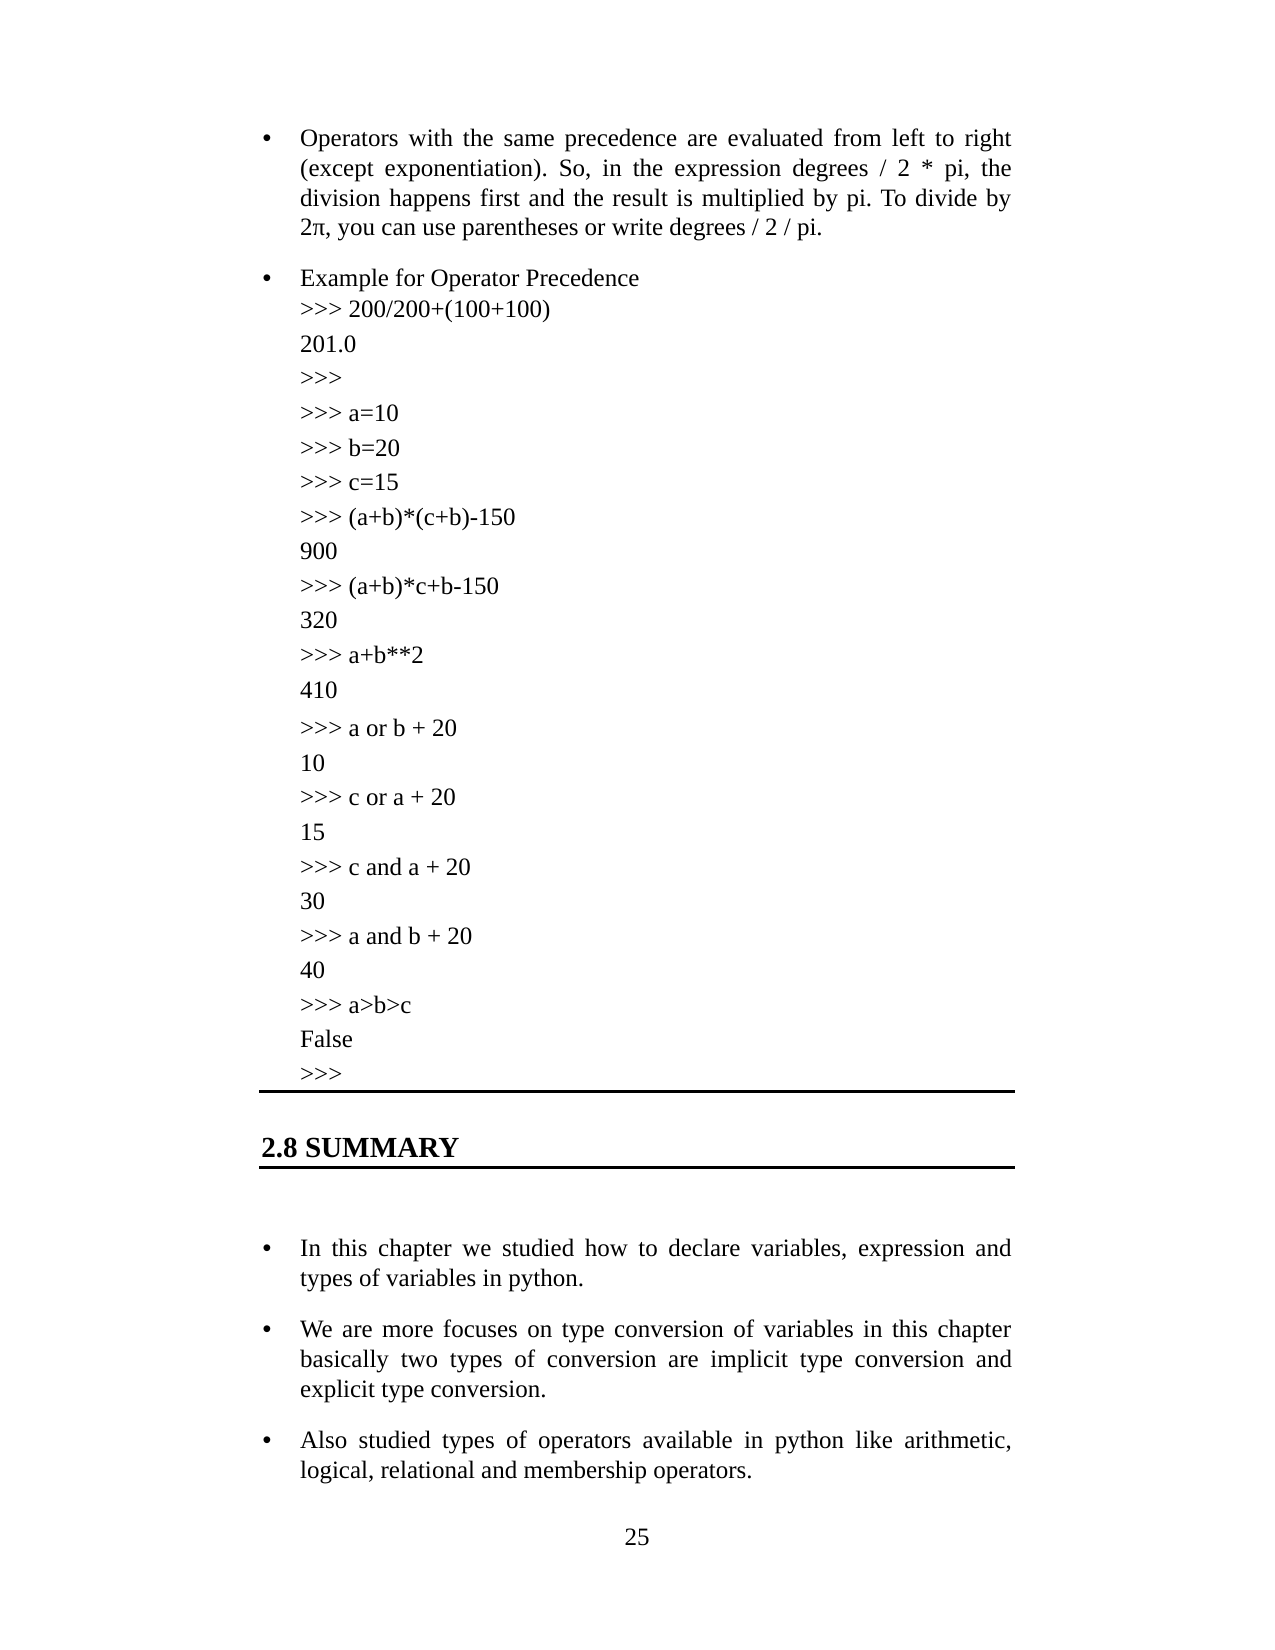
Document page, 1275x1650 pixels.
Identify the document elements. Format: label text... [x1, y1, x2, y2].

text 2.8 SUMMARY [261, 1130, 1013, 1164]
text >>> [300, 363, 1013, 392]
text 410 [300, 675, 1013, 703]
list Operators with the same precedence are evaluated from left to right (except exponentiation). So, in the expression degrees / 2 * pi, the division happens first and the result is multiplied by pi. To divide by 2π, you can use parentheses or write degrees / 2 / pi. [262, 123, 1013, 241]
text >>> (a+b)*(c+b)-150 [300, 502, 1013, 531]
text 201.0 [300, 329, 1013, 358]
text >>> 200/200+(100+100) [300, 294, 1013, 323]
text 40 [300, 955, 1013, 984]
text 15 [300, 817, 1013, 846]
text 10 [300, 748, 1013, 777]
text >>> a>b>c [300, 990, 1013, 1019]
text >>> [300, 1059, 1013, 1088]
text >>> a or b + 20 [300, 713, 1013, 742]
list We are more focuses on type conversion of variables in this chapter basically two types of conversion are implicit type conversion and explicit type conversion. [262, 1314, 1013, 1403]
list In this chapter we studied how to declare variables, expression and types of variables in python. [262, 1233, 1013, 1292]
list Example for Operator Precedence [262, 263, 1013, 292]
text >>> a=10 [300, 398, 1013, 427]
text >>> a and b + 20 [300, 921, 1013, 949]
text 30 [300, 886, 1013, 915]
text >>> b=20 [300, 433, 1013, 461]
text False [300, 1024, 1013, 1053]
text >>> c or a + 20 [300, 782, 1013, 811]
text 900 [300, 536, 1013, 565]
text >>> c=15 [300, 467, 1013, 496]
text >>> c and a + 20 [300, 852, 1013, 880]
list Also studied types of operators available in python like arithmetic, logical, relational and membership operators. [262, 1425, 1013, 1484]
text >>> (a+b)*c+b-150 [300, 571, 1013, 600]
text >>> a+b**2 [300, 640, 1013, 669]
text 320 [300, 606, 1013, 634]
